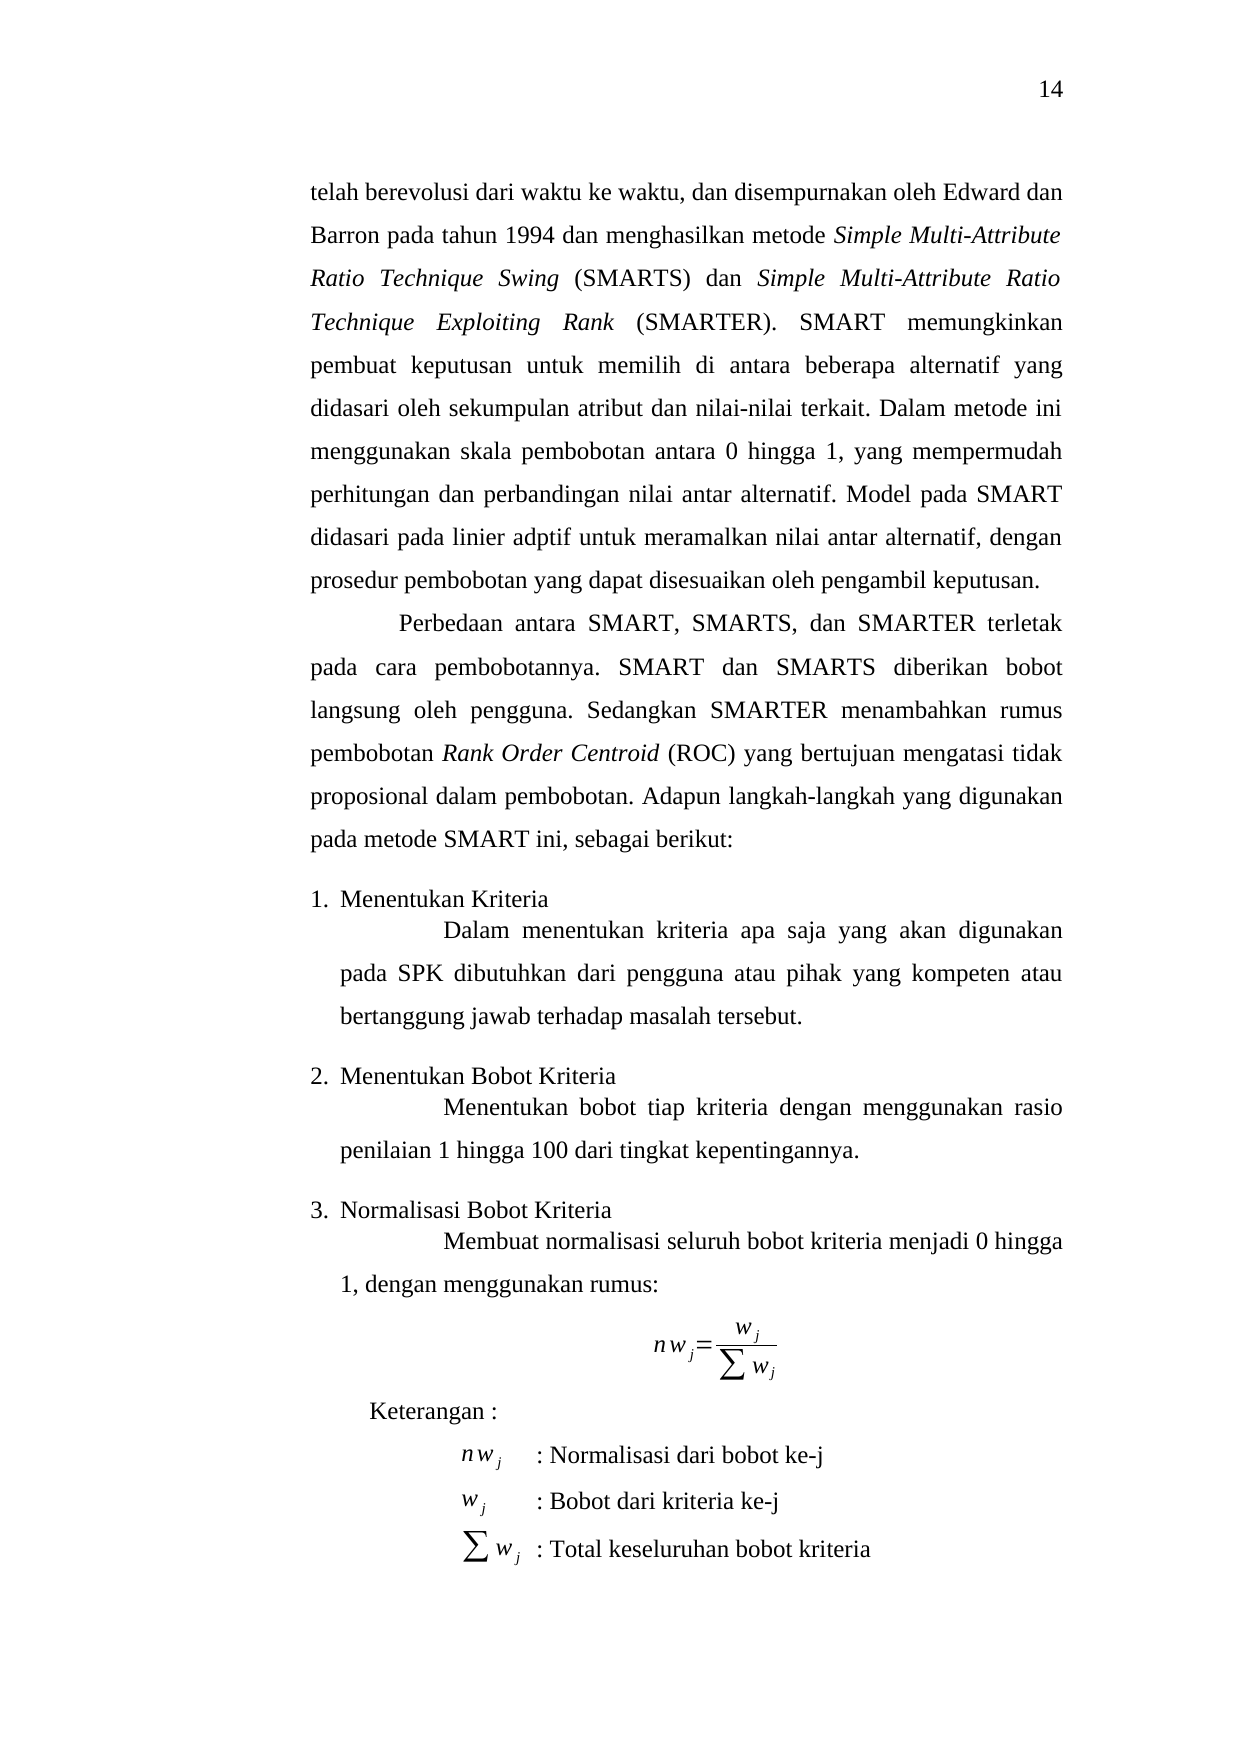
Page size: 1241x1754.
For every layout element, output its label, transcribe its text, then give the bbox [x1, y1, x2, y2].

list Perbedaan antara SMART, SMARTS, dan SMARTER terletak pada cara pembobotannya. SMART dan SMARTS diberikan bobot langsung oleh pengguna. Sedangkan SMARTER menambahkan rumus pembobotan Rank Order Centroid (ROC) yang bertujuan mengatasi tidak proposional dalam pembobotan. Adapun langkah-langkah yang digunakan pada metode SMART ini, sebagai berikut: [310, 608, 1063, 853]
list Keterangan : [369, 1396, 1063, 1425]
list Dalam menentukan kriteria apa saja yang akan digunakan pada SPK dibutuhkan dari pengguna atau pihak yang kompeten atau bertanggung jawab terhadap masalah tersebut. [340, 915, 1063, 1030]
subtitle Menentukan Bobot Kriteria [310, 1061, 1063, 1090]
subtitle Menentukan Kriteria [310, 884, 1063, 913]
list : Total keseluruhan bobot kriteria [369, 1531, 1063, 1565]
list : Bobot dari kriteria ke-j [369, 1485, 1063, 1516]
subtitle Normalisasi Bobot Kriteria [310, 1195, 1063, 1224]
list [310, 177, 1063, 594]
list Membuat normalisasi seluruh bobot kriteria menjadi 0 hingga 1, dengan menggunakan rumus: [340, 1226, 1063, 1298]
list Menentukan bobot tiap kriteria dengan menggunakan rasio penilaian 1 hingga 100 dari tingkat kepentingannya. [340, 1092, 1063, 1164]
list : Normalisasi dari bobot ke-j [369, 1439, 1063, 1471]
